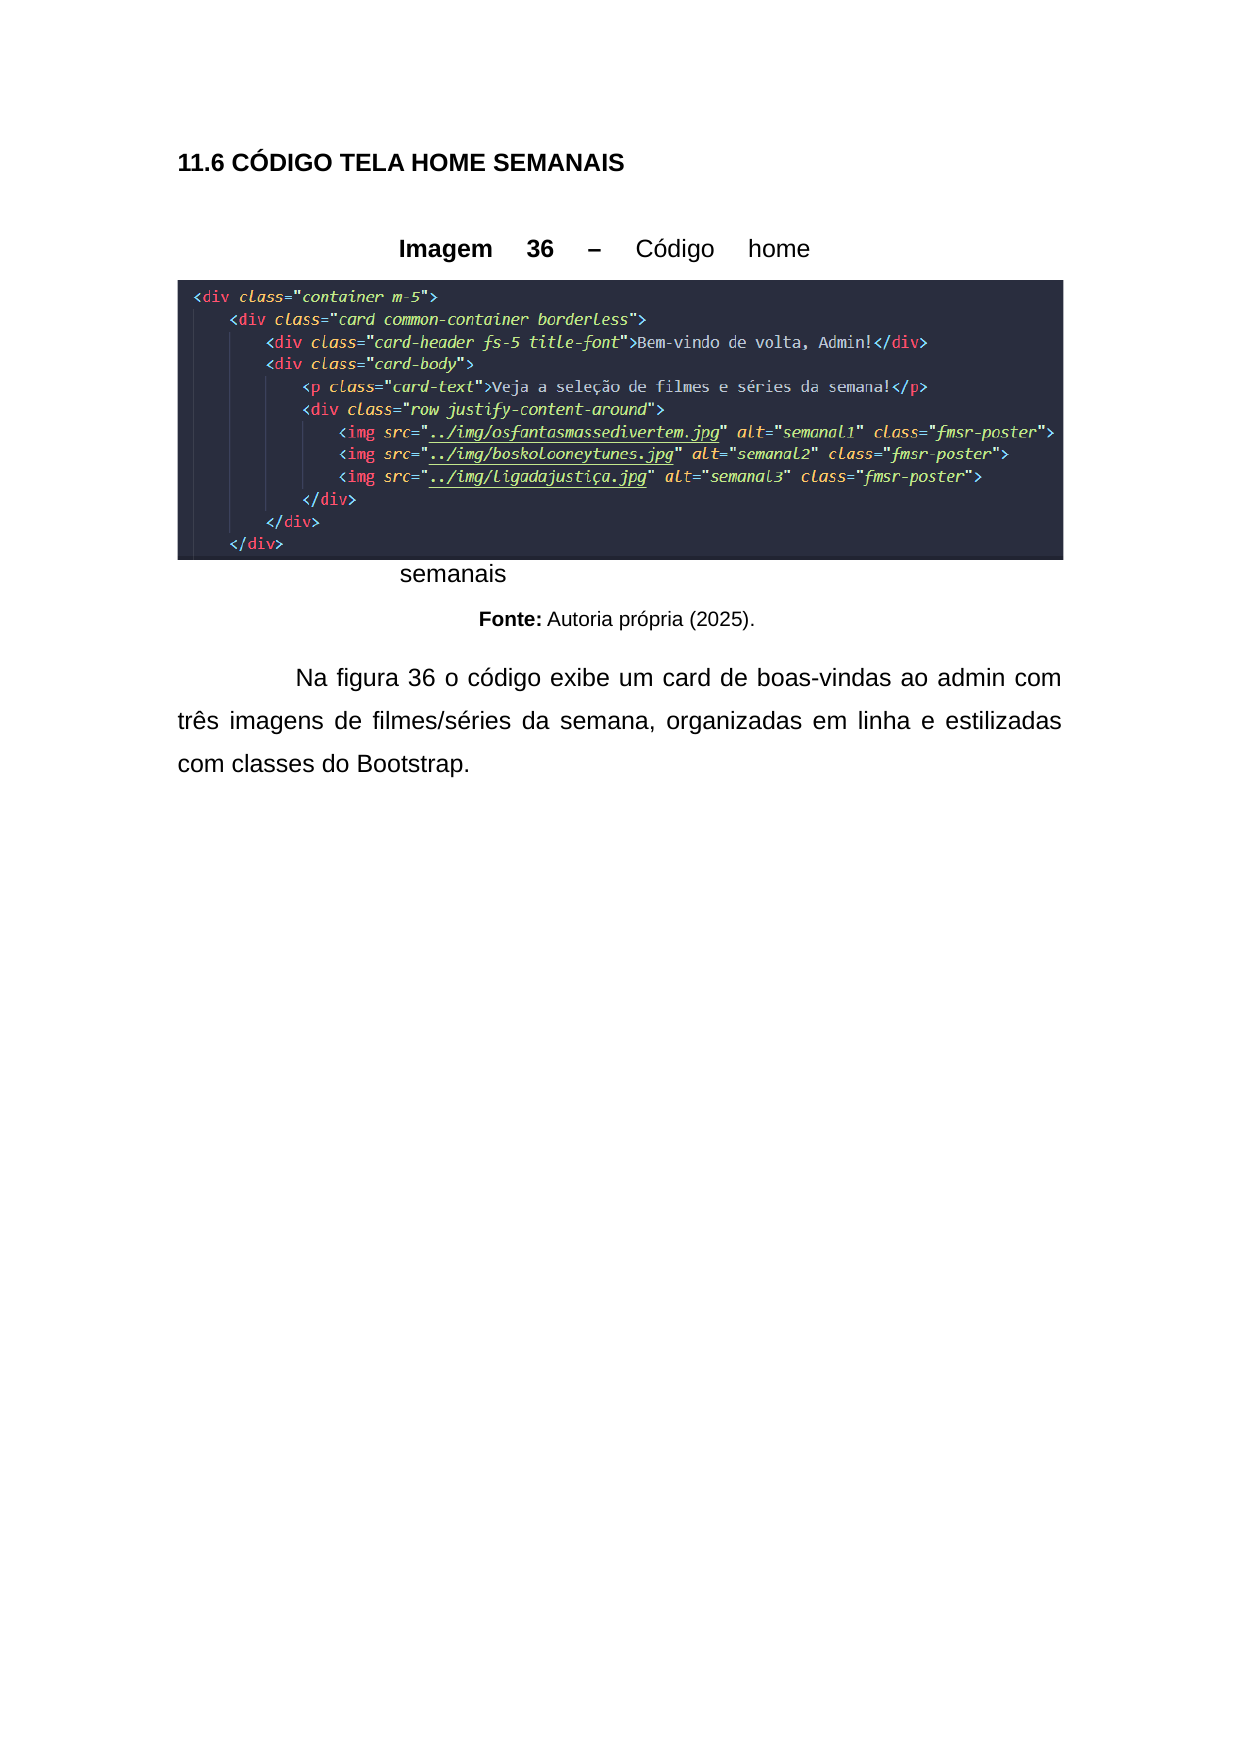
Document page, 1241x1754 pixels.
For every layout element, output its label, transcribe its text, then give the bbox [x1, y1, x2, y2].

text Imagem 36 – Código home semanais [398, 560, 811, 588]
subtitle 11.6 CÓDIGO TELA HOME SEMANAIS [177, 148, 1063, 176]
picture [177, 280, 1064, 560]
text Na figura 36 o código exibe um card de boas-vindas ao admin com três imagens de filmes/séries da semana, organizadas em linha e estilizadas com classes do Bootstrap. [177, 663, 1063, 778]
text Imagem 36 – Código home semanais [398, 234, 811, 280]
text Fonte: Autoria própria (2025). [181, 607, 1053, 631]
